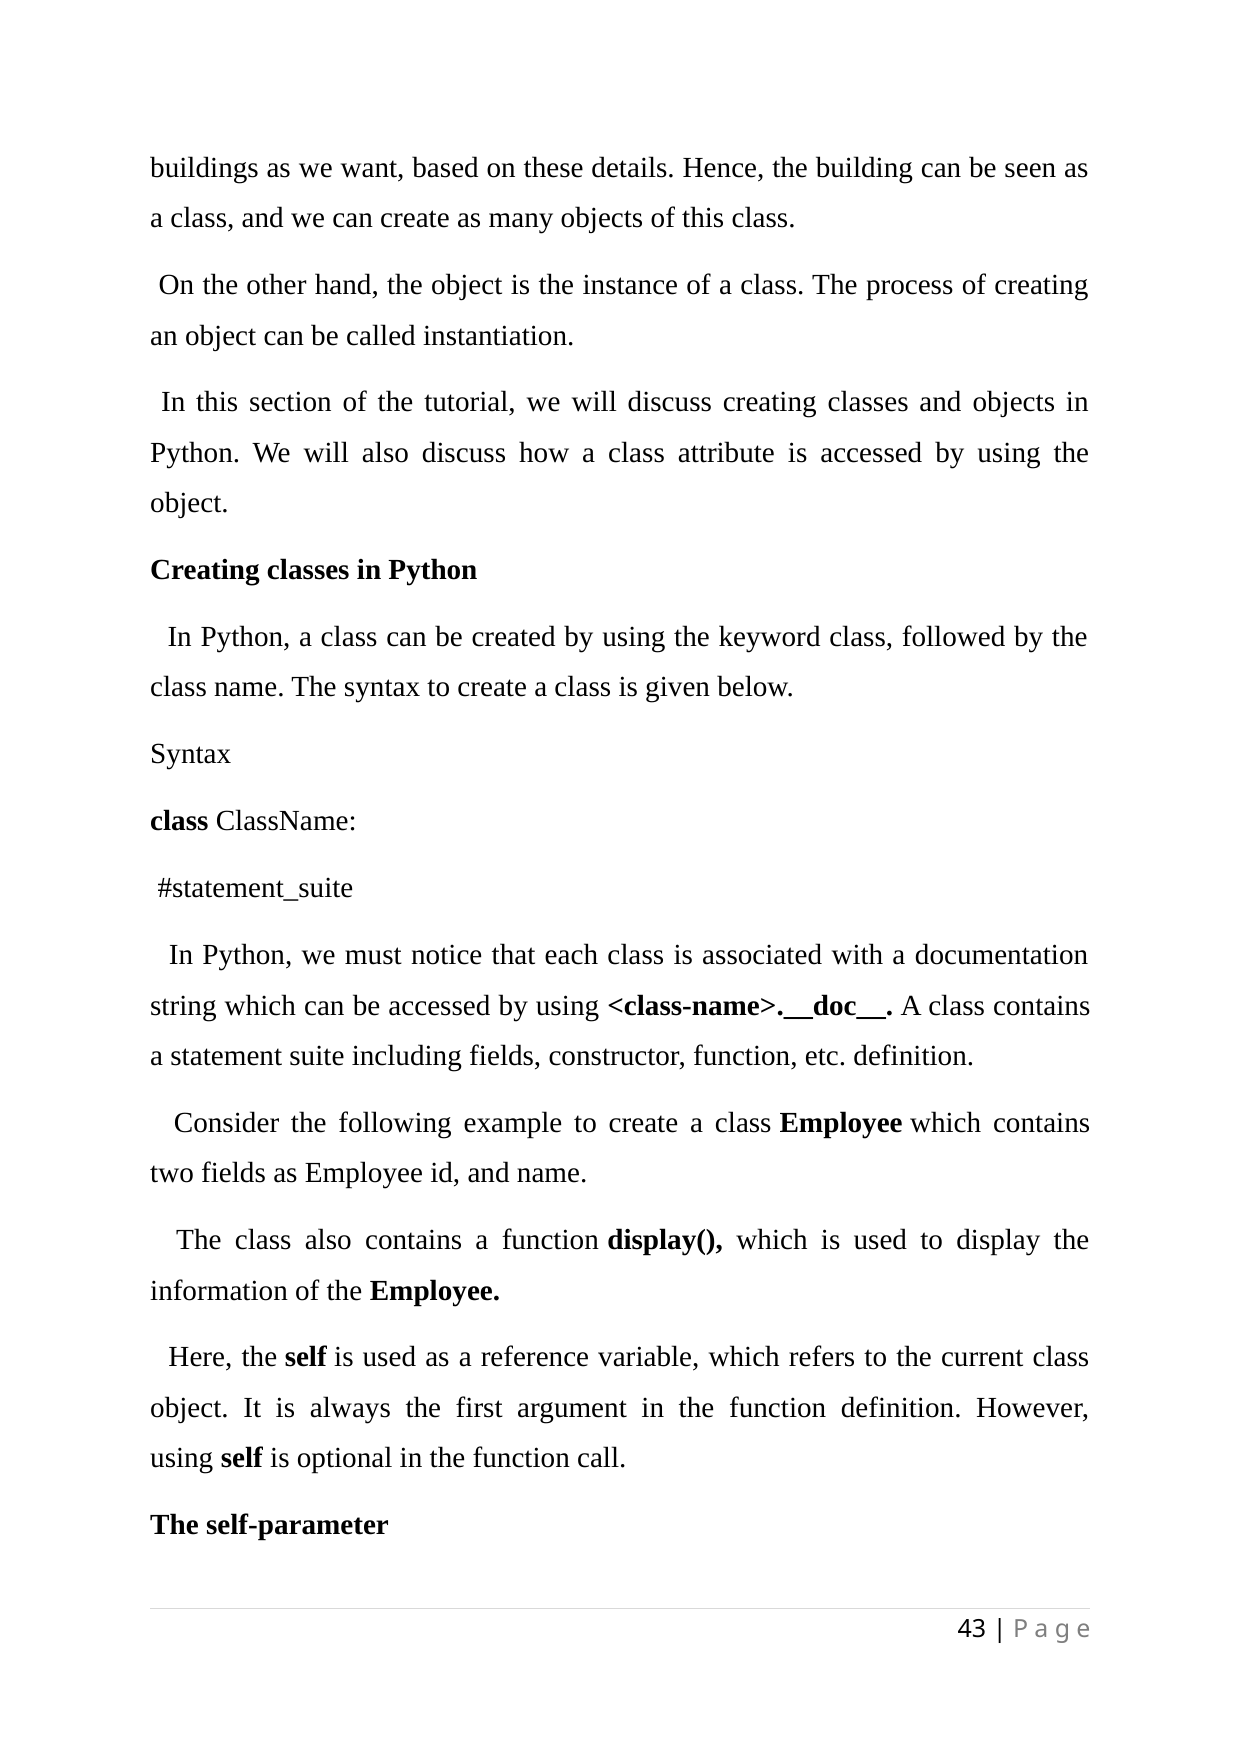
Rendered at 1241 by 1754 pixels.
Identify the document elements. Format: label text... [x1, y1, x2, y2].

text class ClassName: [150, 803, 1090, 837]
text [150, 150, 1090, 234]
text On the other hand, the object is the instance of a class. The process of creating an object can be called instantiation. [150, 267, 1090, 351]
text The self-parameter [150, 1507, 1090, 1541]
text Syntax [150, 736, 1090, 770]
text In this section of the tutorial, we will discuss creating classes and objects in Python. We will also discuss how a class attribute is accessed by using the object. [150, 384, 1090, 519]
text The class also contains a function display(), which is used to display the information of the Employee. [150, 1222, 1090, 1306]
text In Python, we must notice that each class is associated with a documentation string which can be accessed by using <class-name>.__doc__. A class contains a statement suite including fields, constructor, function, etc. definition. [150, 937, 1090, 1072]
text Creating classes in Python [150, 552, 1090, 586]
text In Python, a class can be created by using the keyword class, followed by the class name. The syntax to create a class is given below. [150, 619, 1090, 703]
text Consider the following example to create a class Employee which contains two fields as Employee id, and name. [150, 1105, 1090, 1189]
text #statement_suite [150, 870, 1090, 904]
text Here, the self is used as a reference variable, which refers to the current class object. It is always the first argument in the function definition. However, using self is optional in the function call. [150, 1339, 1090, 1474]
